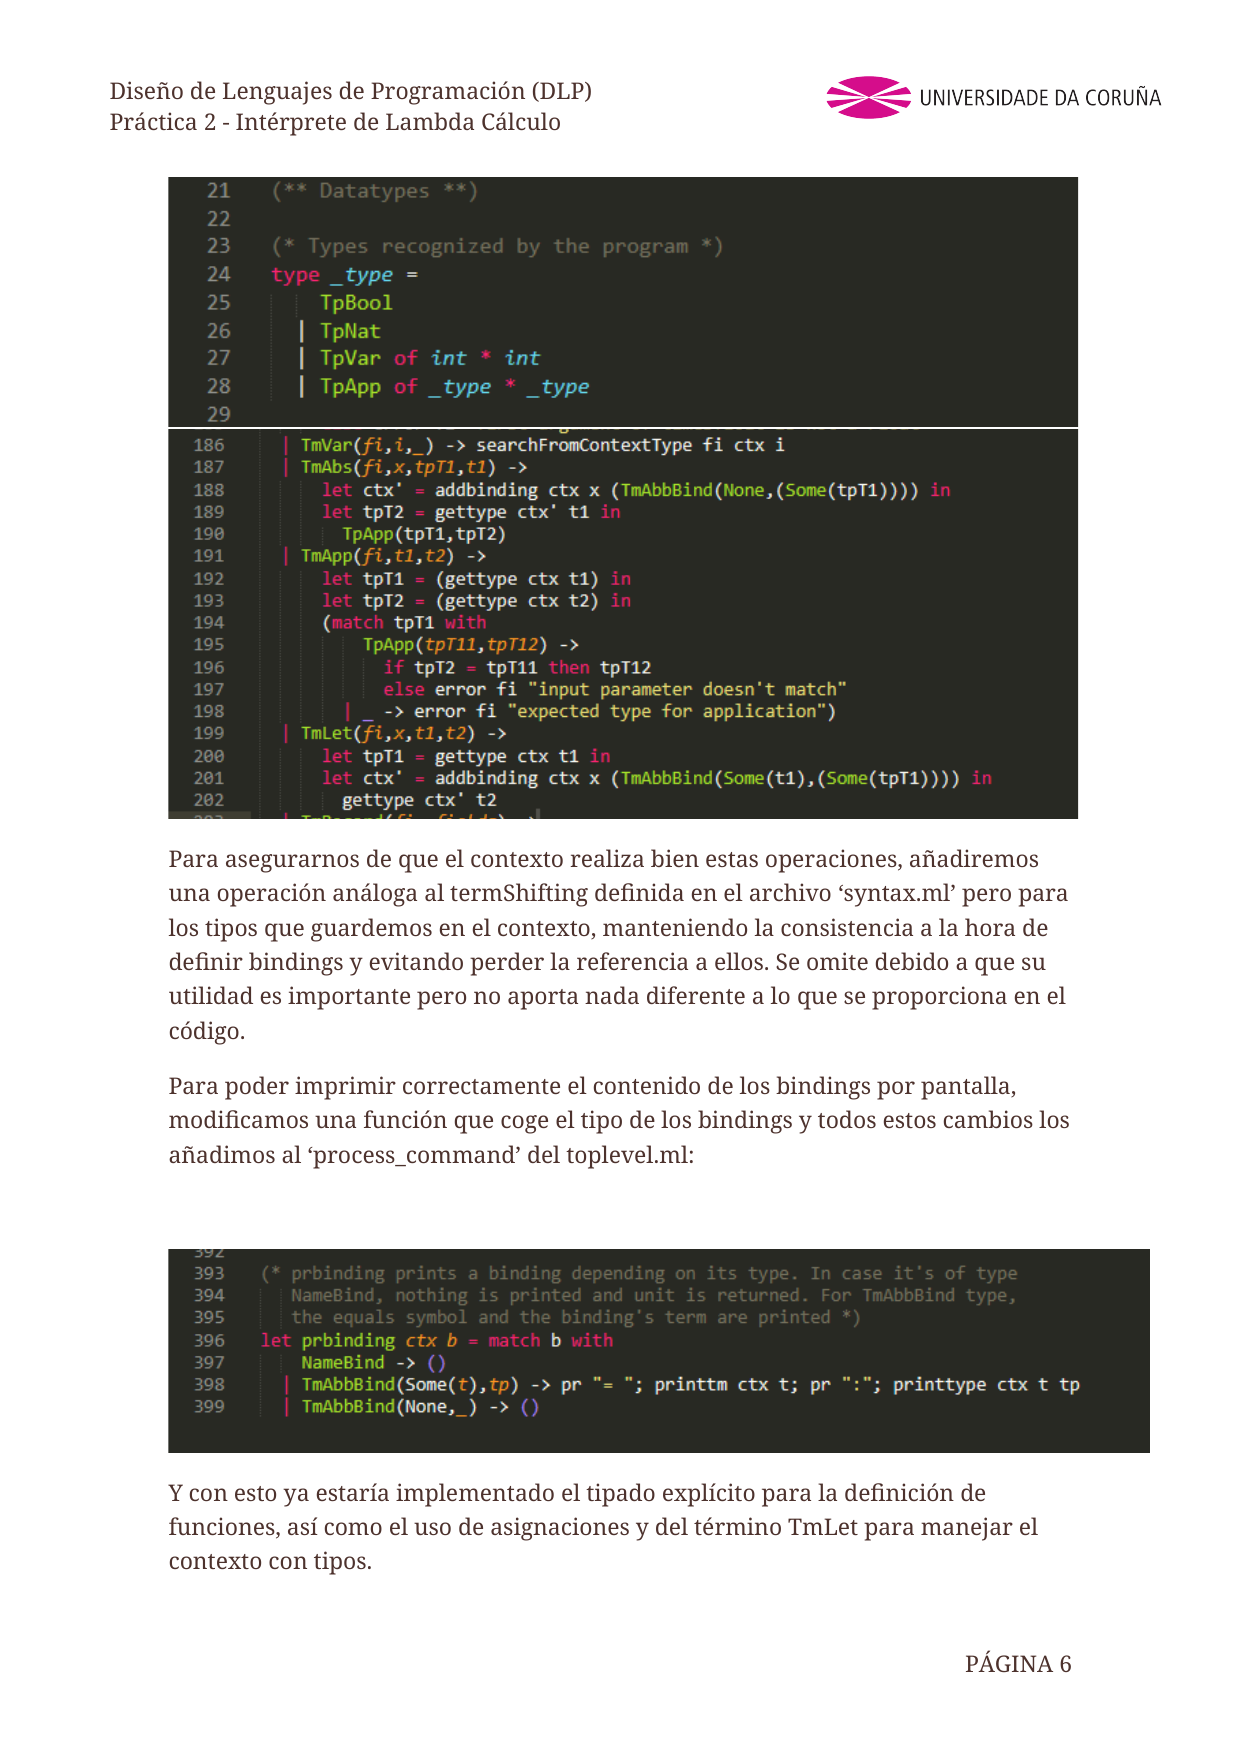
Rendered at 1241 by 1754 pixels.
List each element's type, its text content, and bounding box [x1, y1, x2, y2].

text Para poder imprimir correctamente el contenido de los bindings por pantalla, modificamos una función que coge el tipo de los bindings y todos estos cambios los añadimos al ‘process_command’ del toplevel.ml: [168, 1070, 1072, 1170]
text Y con esto ya estaría implementado el tipado explícito para la definición de funciones, así como el uso de asignaciones y del término TmLet para manejar el contexto con tipos. [168, 1477, 1072, 1577]
picture [825, 76, 1163, 120]
text Para asegurarnos de que el contexto realiza bien estas operaciones, añadiremos una operación análoga al termShifting definida en el archivo ‘syntax.ml’ pero para los tipos que guardemos en el contexto, manteniendo la consistencia a la hora de definir bindings y evitando perder la referencia a ellos. Se omite debido a que su utilidad es importante pero no aporta nada diferente a lo que se proporciona en el código. [168, 843, 1072, 1046]
picture [168, 1249, 1150, 1453]
picture [168, 177, 1079, 427]
picture [168, 429, 1079, 819]
